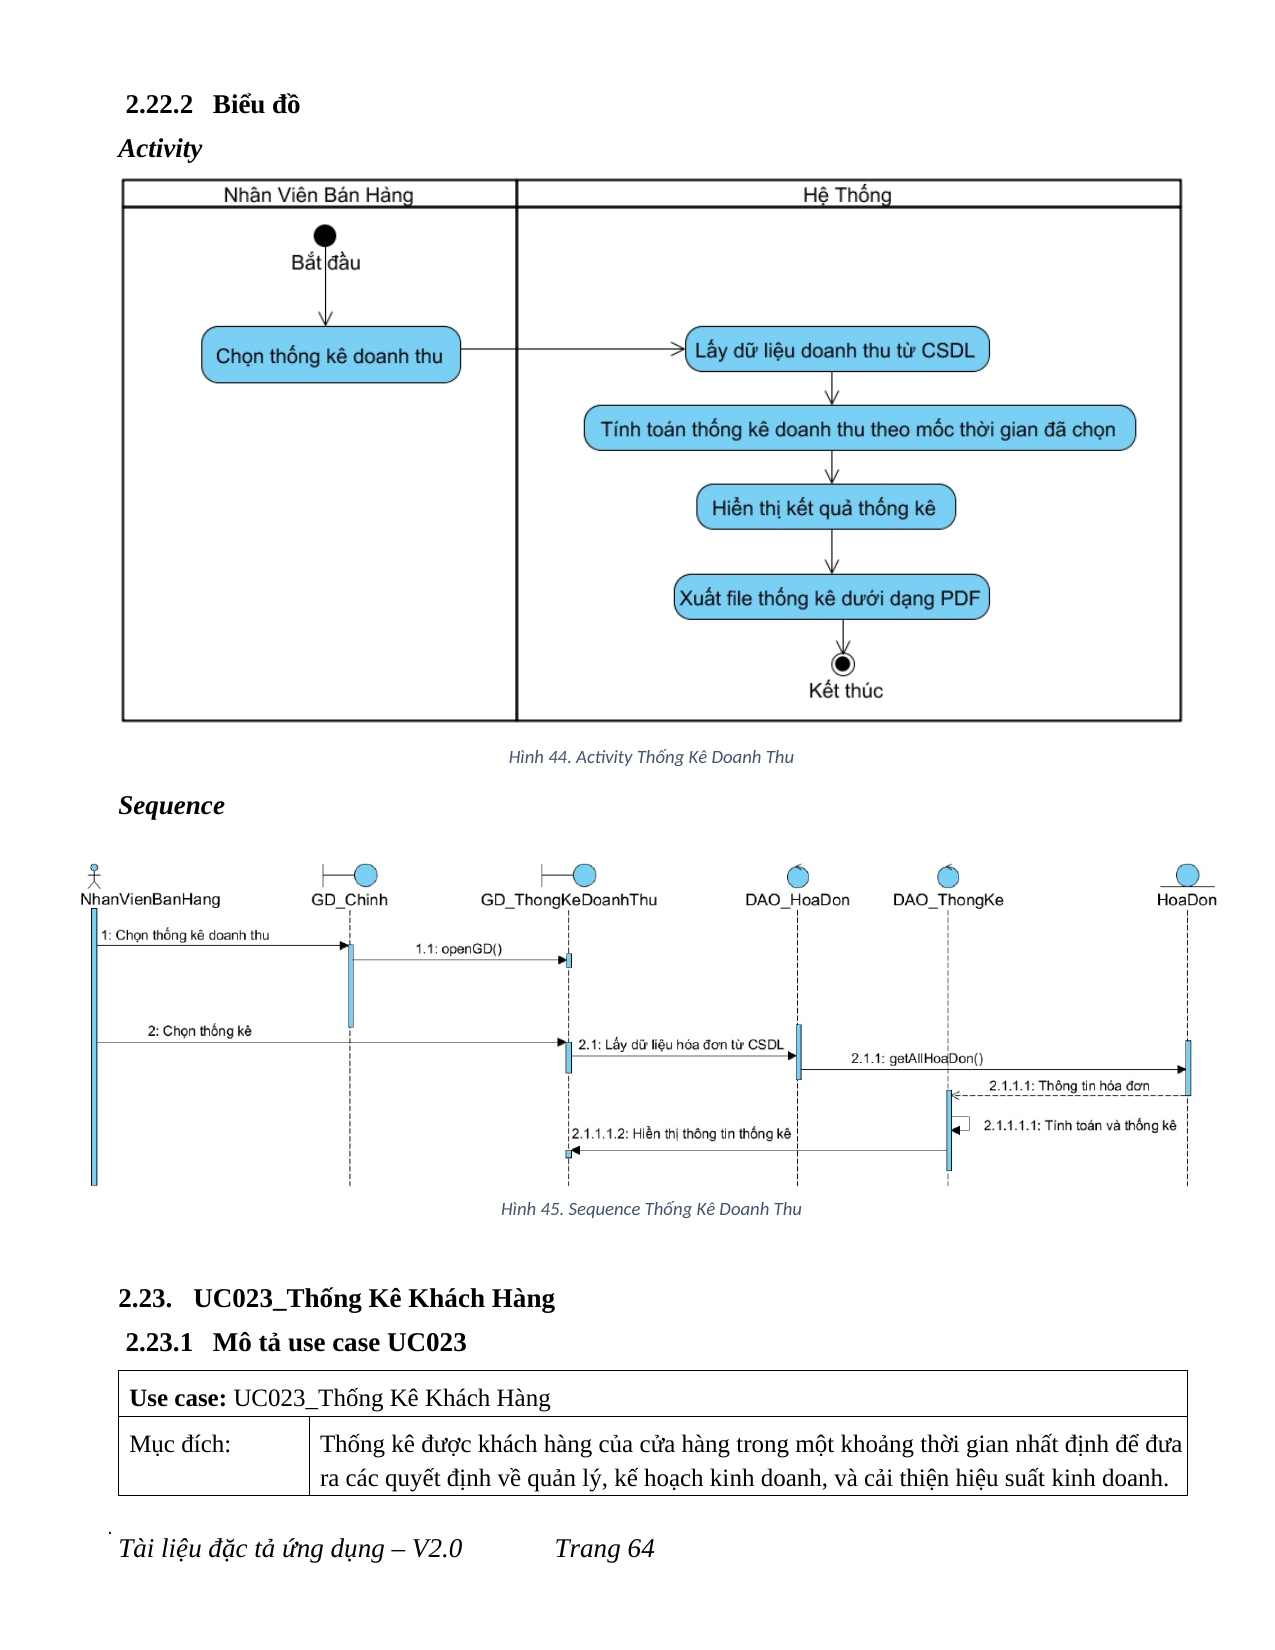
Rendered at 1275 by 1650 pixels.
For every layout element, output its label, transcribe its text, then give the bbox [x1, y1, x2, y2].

text Biểu đồ [193, 89, 1186, 120]
text Sequence [118, 789, 1186, 821]
table_header Use case: UC023_Thống Kê Khách Hàng [119, 1371, 1187, 1416]
text Hình 44. Activity Thống Kê Doanh Thu [118, 746, 1186, 769]
text UC023_Thống Kê Khách Hàng [118, 1283, 1186, 1314]
table_cell Mục đích: [119, 1417, 309, 1495]
picture [73, 862, 1231, 1188]
text Activity [118, 132, 1186, 163]
picture [118, 176, 1187, 727]
table_cell Thống kê được khách hàng của cửa hàng trong một khoảng thời gian nhất định để đưa ra các quyết định về quản lý, kế hoạch kinh doanh, và cải thiện hiệu suất kinh doanh. [310, 1417, 1187, 1495]
text Mô tả use case UC023 [193, 1326, 1186, 1357]
